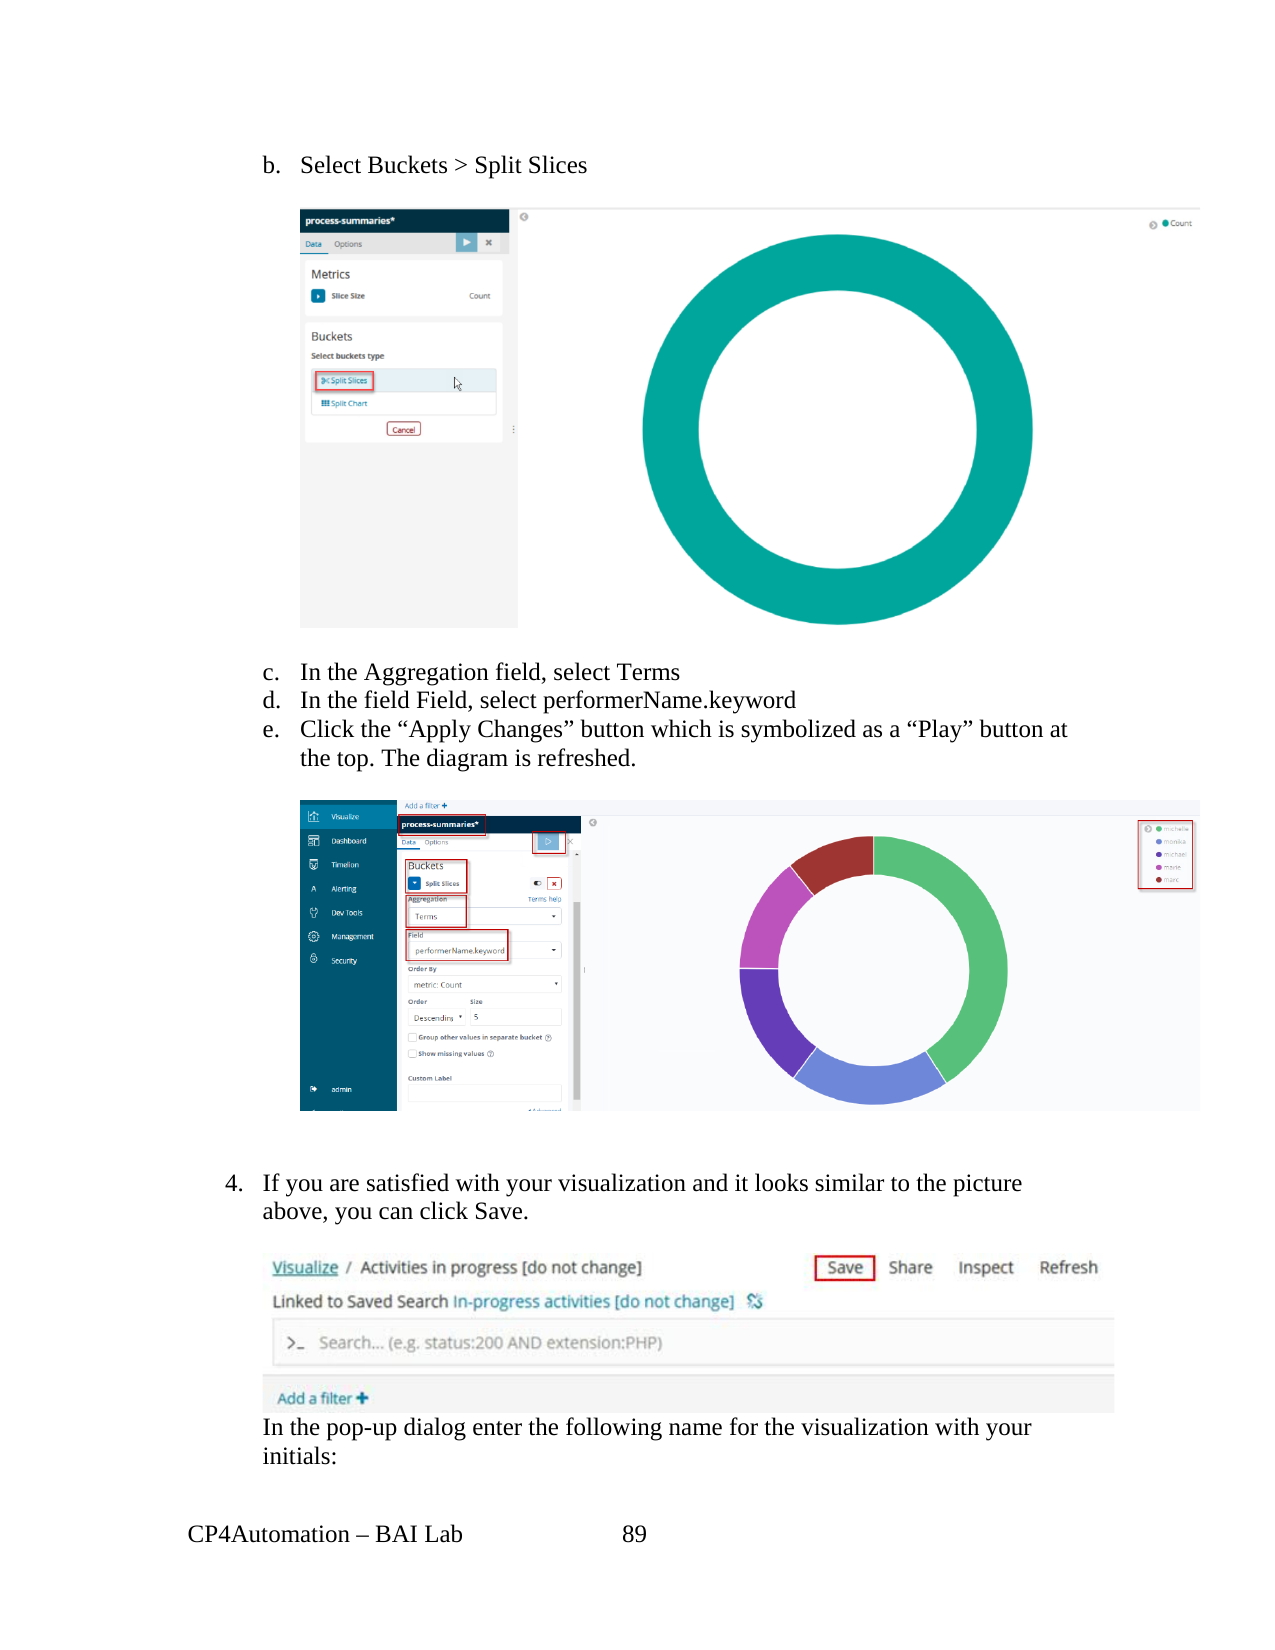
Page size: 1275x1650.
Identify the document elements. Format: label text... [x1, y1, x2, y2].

list In the field Field, select performerName.keyword [262, 685, 1087, 714]
list Click the “Apply Changes” button which is symbolized as a “Play” button at the top. The diagram is refreshed. [262, 714, 1087, 800]
picture [300, 207, 1200, 628]
picture [363, 935, 373, 939]
picture [398, 800, 1200, 1111]
picture [306, 217, 394, 225]
text In the pop-up dialog enter the following name for the visualization with your initials: [262, 1413, 1087, 1470]
picture [339, 935, 358, 940]
picture [309, 836, 319, 845]
list If you are satisfied with your visualization and it looks similar to the picture above, you can click Save. [225, 1168, 1087, 1225]
list Select Buckets > Split Slices [262, 150, 1087, 179]
picture [262, 1253, 1115, 1413]
list In the Aggregation field, select Terms [262, 657, 1087, 685]
